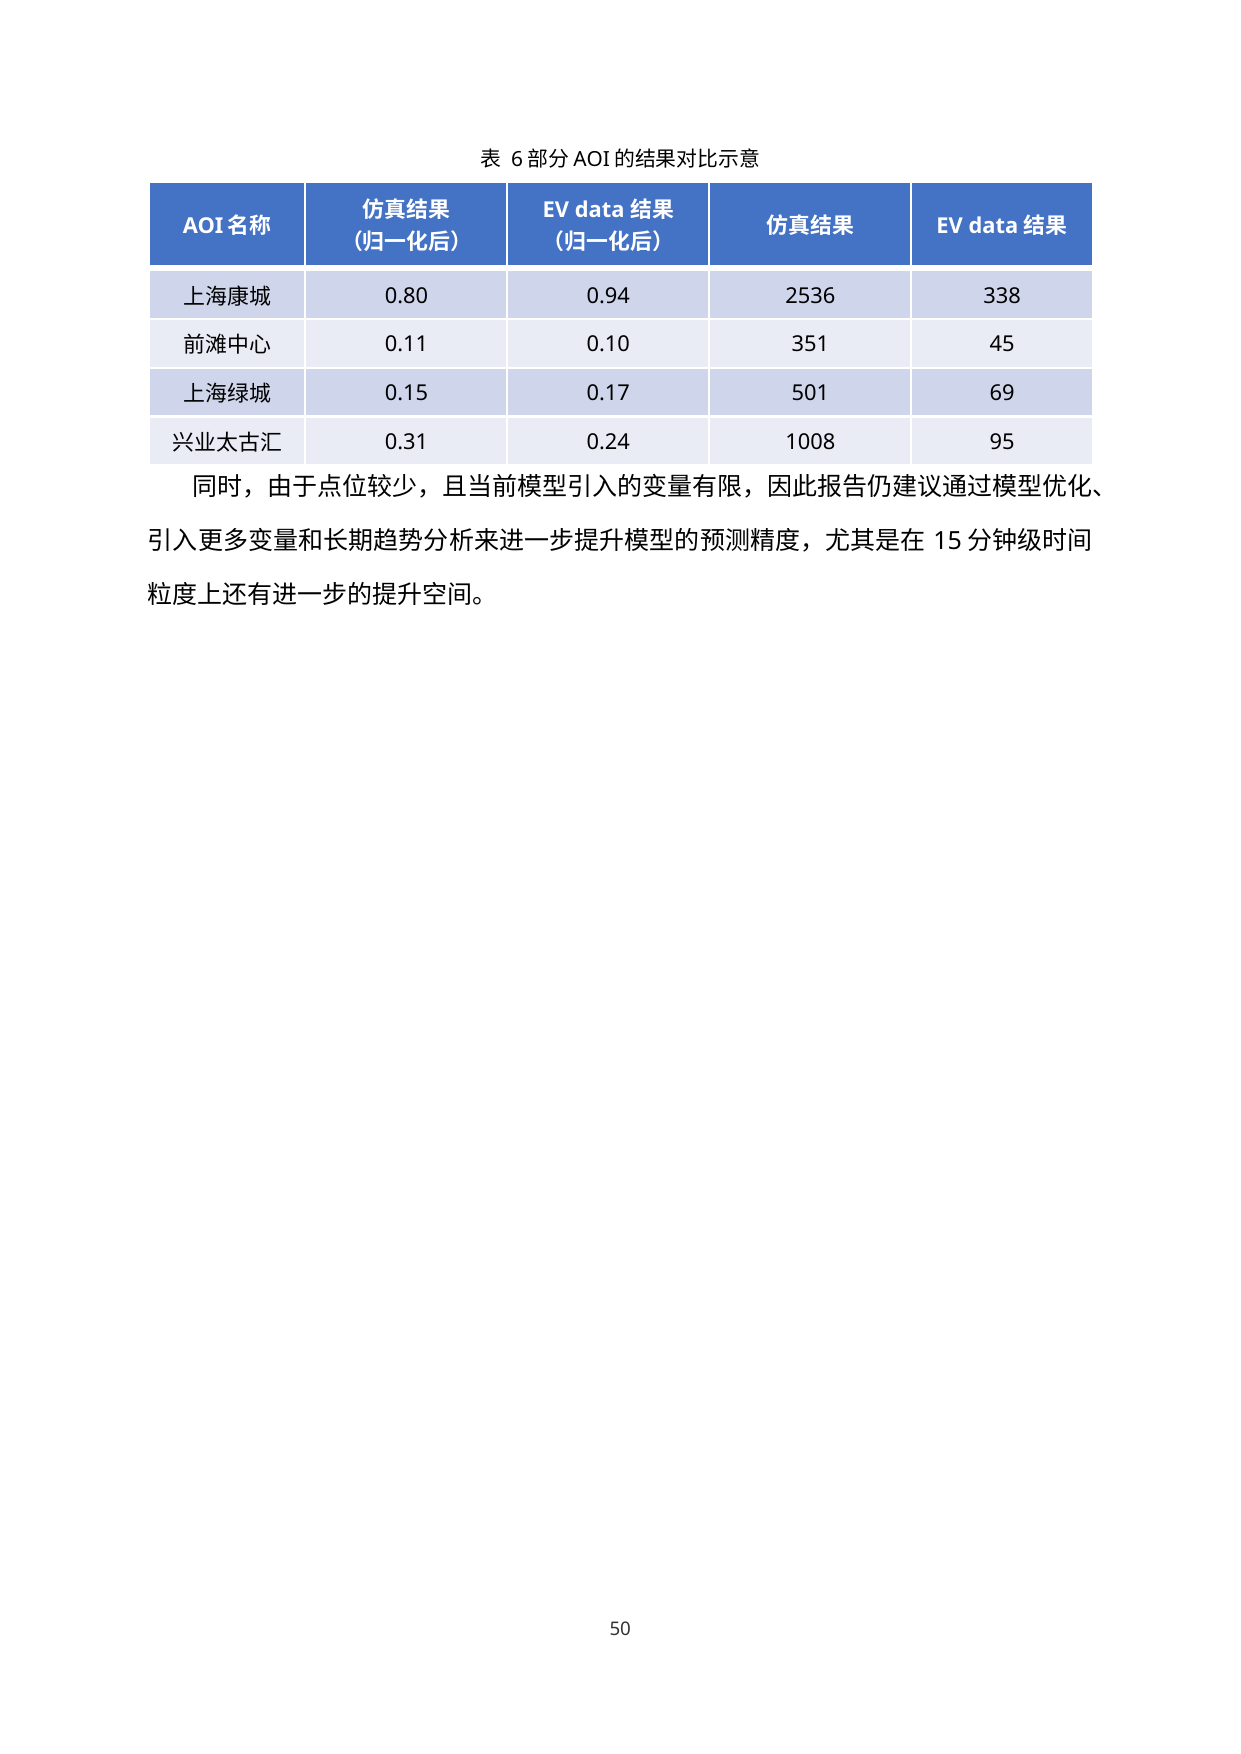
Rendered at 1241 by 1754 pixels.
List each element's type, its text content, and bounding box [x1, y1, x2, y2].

table_cell 0.94 [508, 271, 708, 318]
table_header 仿真结果 [710, 183, 910, 265]
table_cell 上海康城 [150, 271, 304, 318]
table_cell 0.24 [508, 418, 708, 464]
table_cell 0.80 [306, 271, 506, 318]
table_cell 501 [710, 369, 910, 415]
table_header AOI名称 [150, 183, 304, 265]
table_cell 0.11 [306, 320, 506, 367]
table_header 仿真结果 （归一化后） [306, 183, 506, 265]
table_cell 上海绿城 [150, 369, 304, 415]
table_cell 351 [710, 320, 910, 367]
text 表 6 部分AOI的结果对比示意 [148, 142, 1093, 172]
table_cell 95 [912, 418, 1092, 464]
table_cell 2536 [710, 271, 910, 318]
table_cell 0.10 [508, 320, 708, 367]
table_header EV data 结果（归一化后） [508, 183, 708, 265]
table_cell 0.17 [508, 369, 708, 415]
table_cell 0.31 [306, 418, 506, 464]
table_cell 0.15 [306, 369, 506, 415]
table_cell 兴业太古汇 [150, 418, 304, 464]
table_header EV data 结果 [912, 183, 1092, 265]
table_cell 前滩中心 [150, 320, 304, 367]
table_cell 338 [912, 271, 1092, 318]
text 同时，由于点位较少，且当前模型引入的变量有限，因此报告仍建议通过模型优化、引入更多变量和长期趋势分析来进一步提升模型的预测精度，尤其是在15分钟级时间粒度上还有进一步的提升空间。 [148, 466, 1093, 611]
table_cell 45 [912, 320, 1092, 367]
table_cell 69 [912, 369, 1092, 415]
table_cell 1008 [710, 418, 910, 464]
